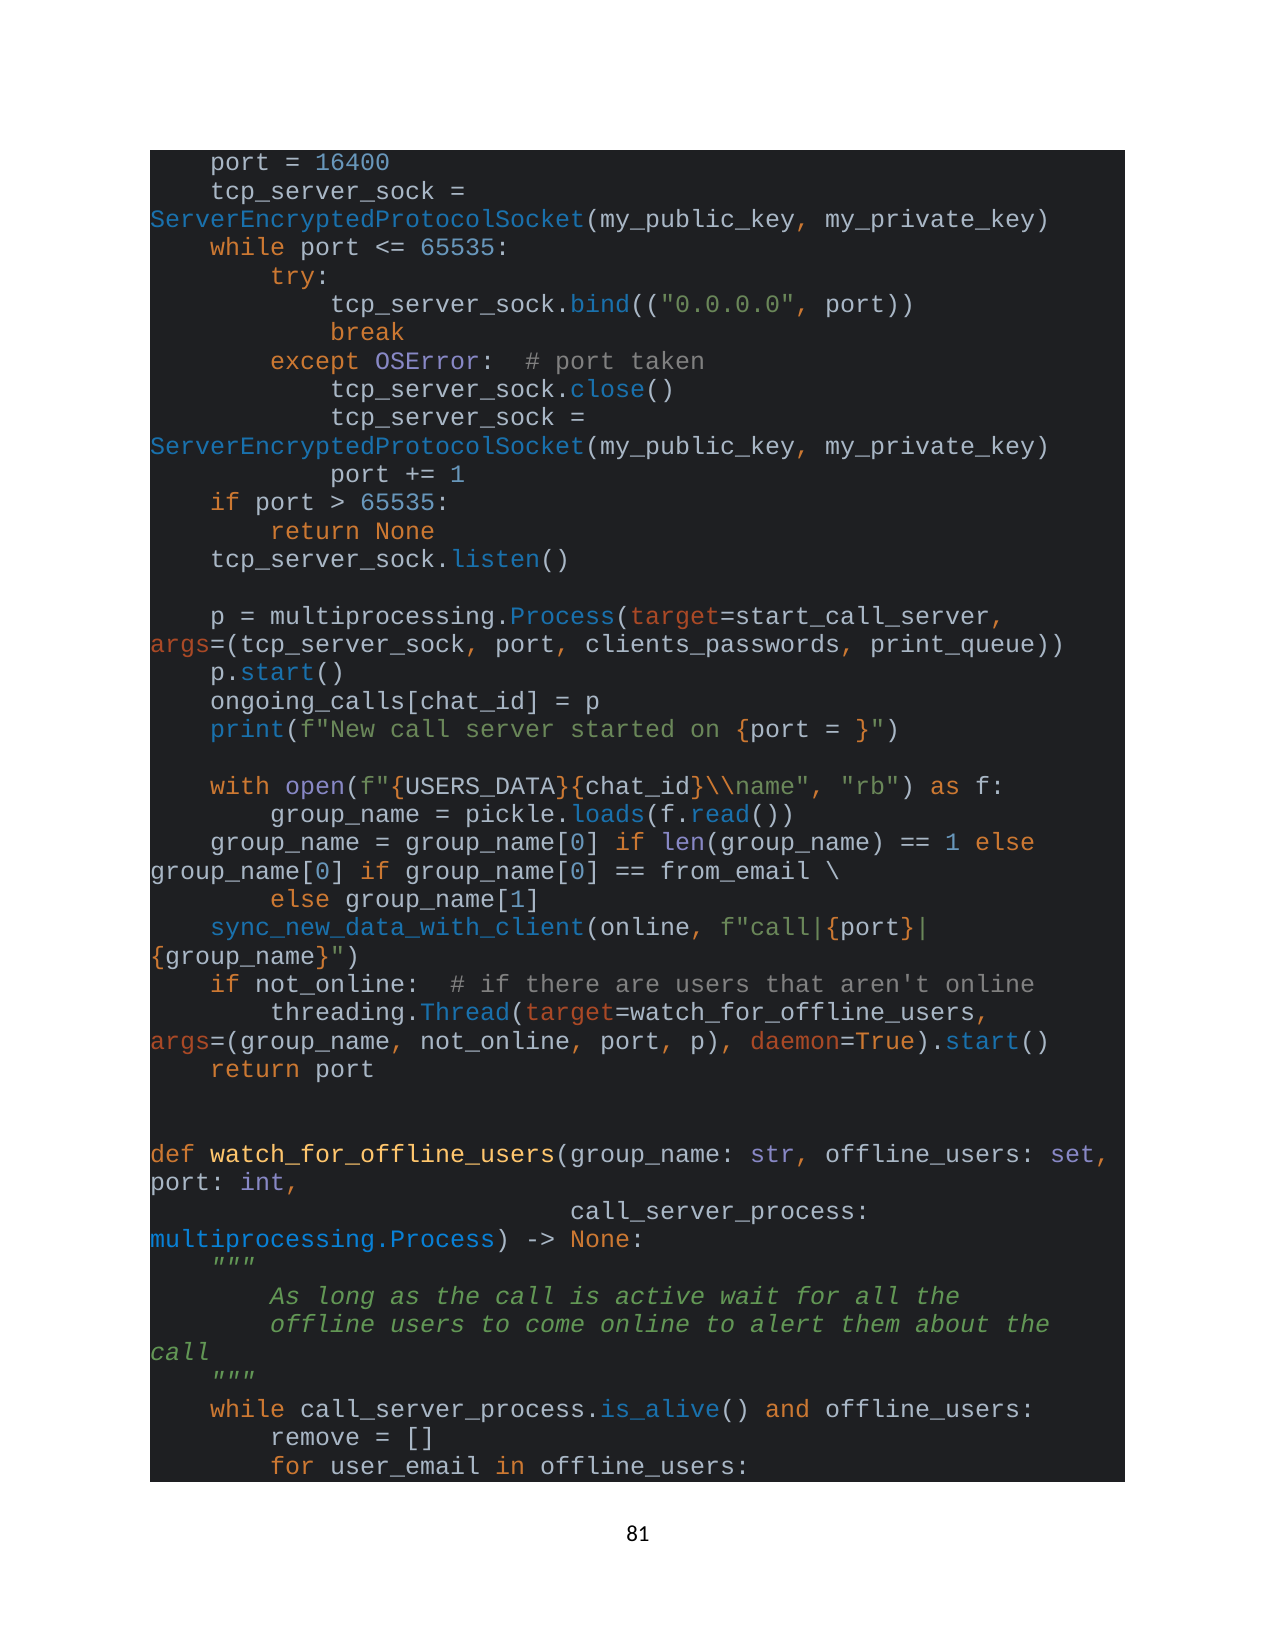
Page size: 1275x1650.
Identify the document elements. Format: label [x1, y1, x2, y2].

text [150, 150, 1125, 1482]
